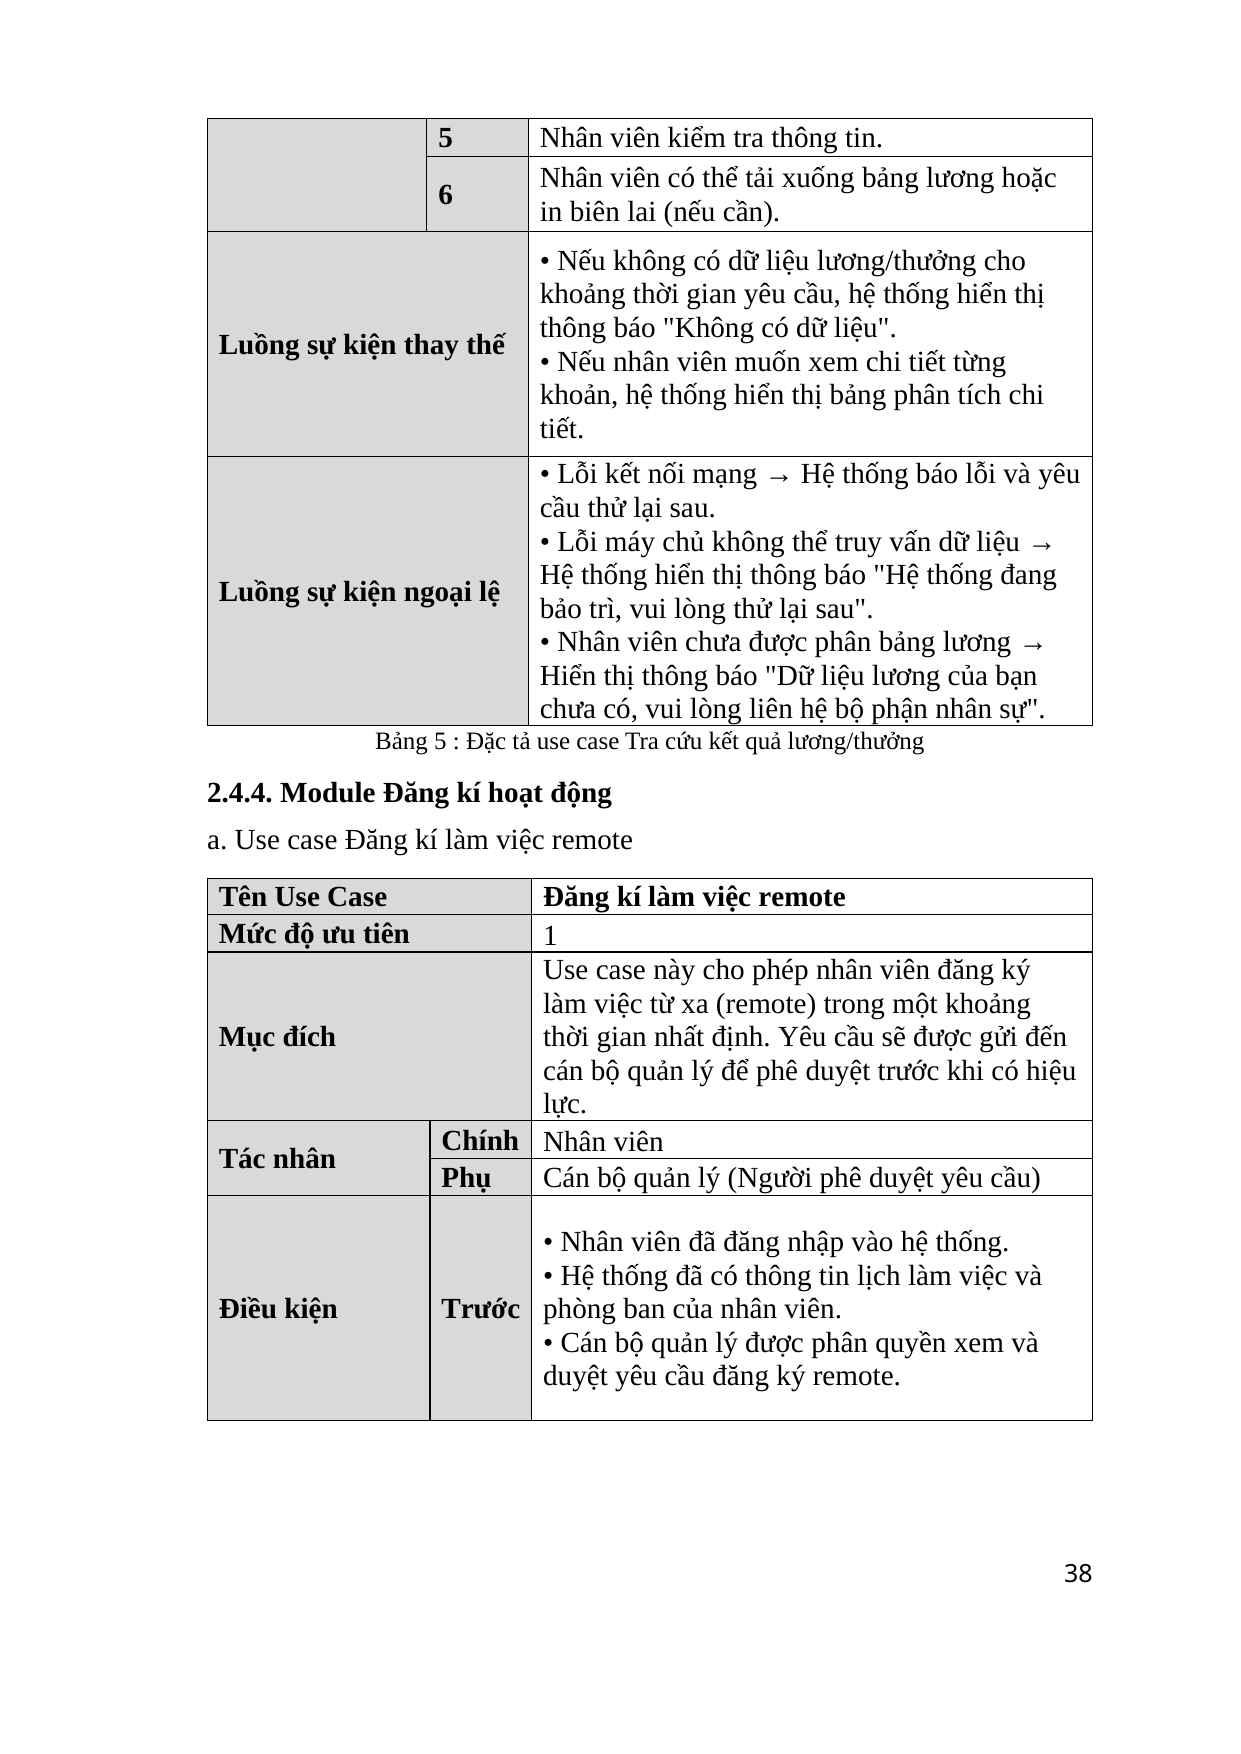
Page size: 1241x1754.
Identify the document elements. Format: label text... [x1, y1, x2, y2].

table_cell 6 [427, 157, 528, 231]
text Bảng 5 : Đặc tả use case Tra cứu kết quả lương/thưởng [207, 726, 1092, 755]
table_cell • Lỗi kết nối mạng → Hệ thống báo lỗi và yêu cầu thử lại sau. • Lỗi máy chủ không thể truy vấn dữ liệu → Hệ thống hiển thị thông báo "Hệ thống đang bảo trì, vui lòng thử lại sau". • Nhân viên chưa được phân bảng lương → Hiển thị thông báo "Dữ liệu lương của bạn chưa có, vui lòng liên hệ bộ phận nhân sự". [529, 457, 1092, 725]
table_cell Phụ [431, 1159, 531, 1195]
table_cell • Nhân viên đã đăng nhập vào hệ thống. • Hệ thống đã có thông tin lịch làm việc và phòng ban của nhân viên. • Cán bộ quản lý được phân quyền xem và duyệt yêu cầu đăng ký remote. [532, 1196, 1092, 1420]
table_cell Nhân viên có thể tải xuống bảng lương hoặc in biên lai (nếu cần). [529, 157, 1092, 231]
table_cell Trước [431, 1196, 531, 1420]
table_cell Mục đích [208, 953, 531, 1120]
table_cell Luồng sự kiện thay thế [208, 232, 528, 456]
table_header Đăng kí làm việc remote [532, 879, 1092, 914]
table_cell Use case này cho phép nhân viên đăng ký làm việc từ xa (remote) trong một khoảng thời gian nhất định. Yêu cầu sẽ được gửi đến cán bộ quản lý để phê duyệt trước khi có hiệu lực. [532, 953, 1092, 1120]
table_cell Cán bộ quản lý (Người phê duyệt yêu cầu) [532, 1159, 1092, 1195]
table_cell Tác nhân [208, 1121, 429, 1195]
table_cell • Nếu không có dữ liệu lương/thưởng cho khoảng thời gian yêu cầu, hệ thống hiển thị thông báo "Không có dữ liệu". • Nếu nhân viên muốn xem chi tiết từng khoản, hệ thống hiển thị bảng phân tích chi tiết. [529, 232, 1092, 456]
table_cell 5 [427, 119, 528, 156]
text a. Use case Đăng kí làm việc remote [207, 822, 1092, 856]
table_header Tên Use Case [208, 879, 531, 914]
table_cell 1 [532, 915, 1092, 951]
table_cell Nhân viên kiểm tra thông tin. [529, 119, 1092, 156]
table_cell Nhân viên [532, 1121, 1092, 1158]
table_cell Điều kiện [208, 1196, 429, 1420]
table_cell Luồng sự kiện ngoại lệ [208, 457, 528, 725]
table_cell Mức độ ưu tiên [208, 915, 531, 951]
table_cell Chính [431, 1121, 531, 1158]
subtitle 2.4.4. Module Đăng kí hoạt động [207, 776, 1092, 809]
